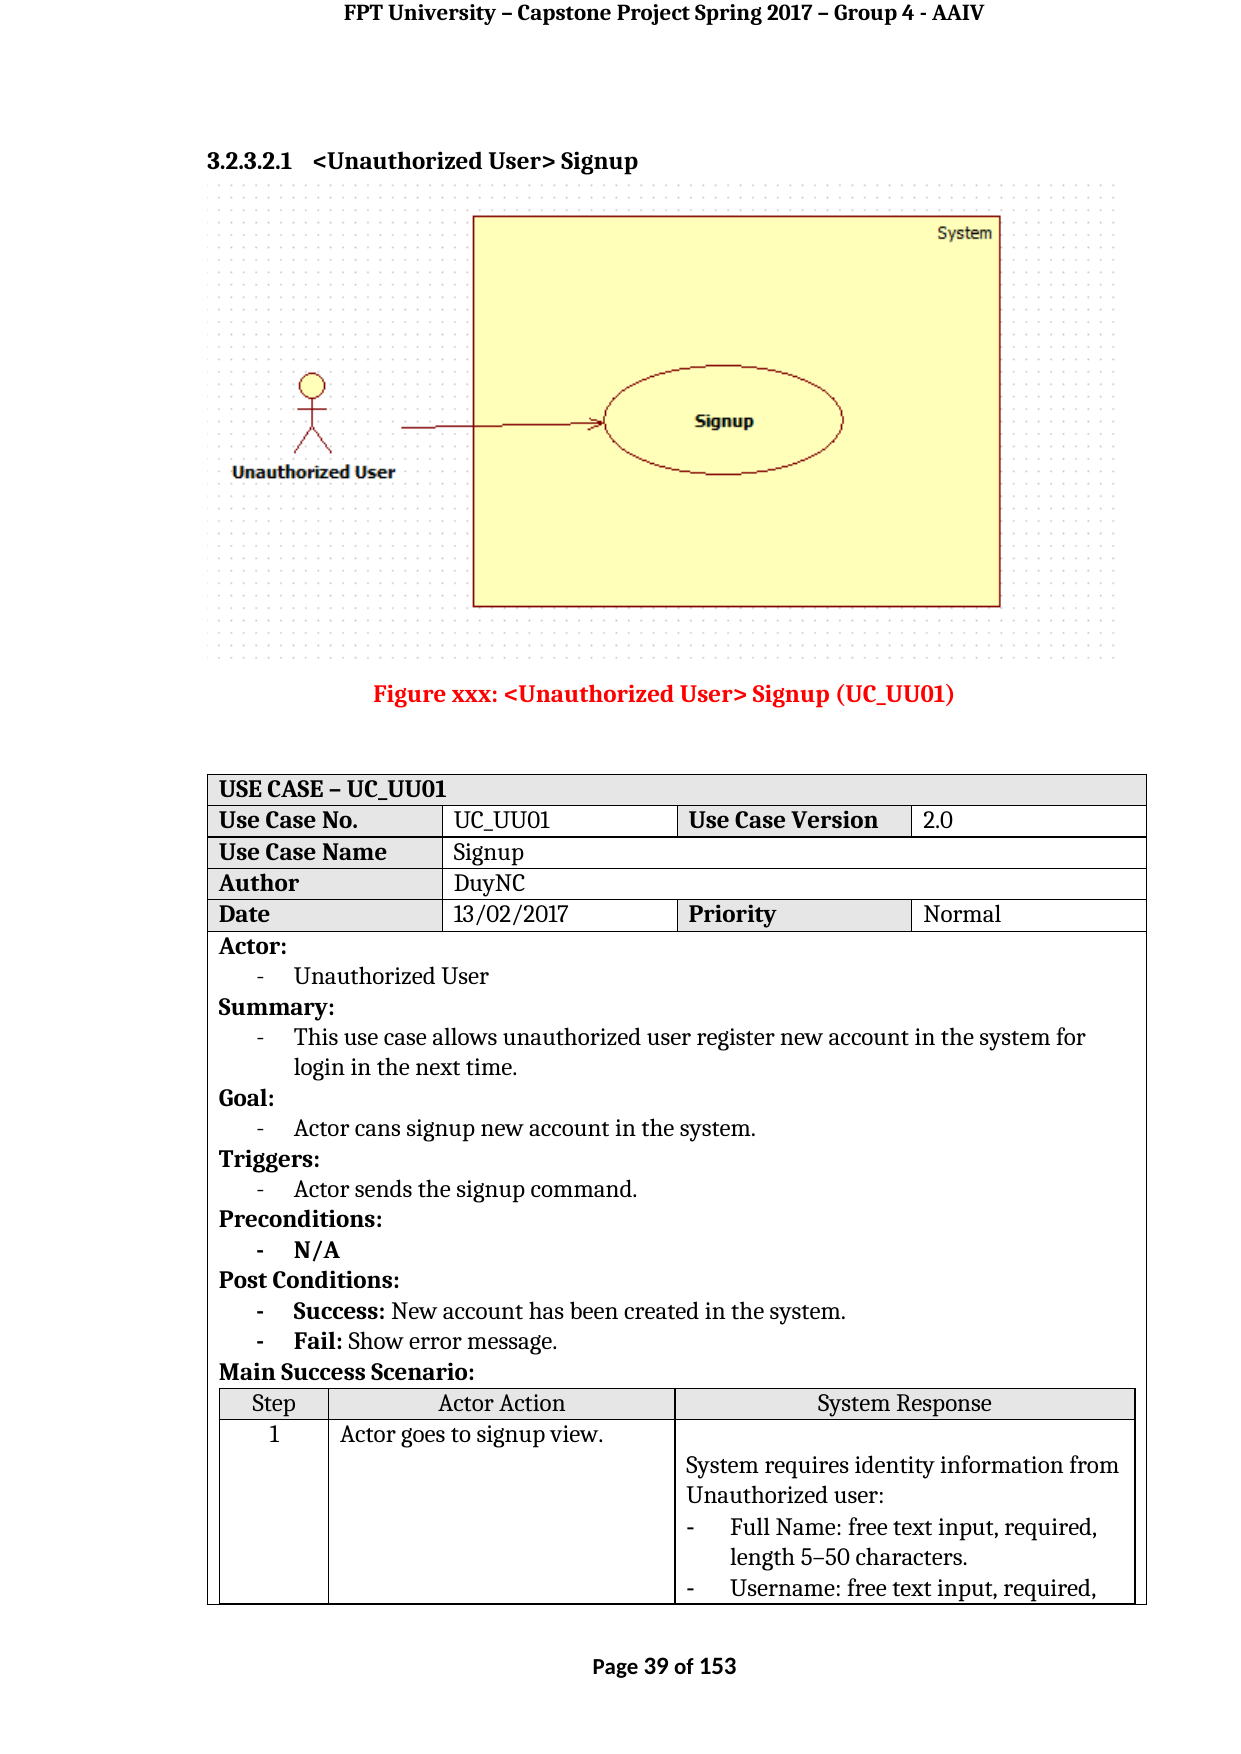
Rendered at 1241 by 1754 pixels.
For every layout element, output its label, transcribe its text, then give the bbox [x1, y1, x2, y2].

table_cell 2.0 [912, 806, 1146, 836]
text Figure xxx: <Unauthorized User> Signup (UC_UU01) [207, 679, 1122, 708]
table_cell Priority [678, 900, 911, 931]
table_cell Use Case Version [678, 806, 911, 836]
subtitle <Unauthorized User> Signup [207, 147, 1122, 176]
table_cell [208, 932, 1146, 1604]
table_cell 13/02/2017 [443, 900, 677, 931]
table_cell Use Case No. [208, 806, 442, 836]
table_cell Use Case Name [208, 838, 442, 868]
table_cell UC_UU01 [443, 806, 677, 836]
table_cell DuyNC [443, 869, 1146, 899]
table_cell Signup [443, 838, 1146, 868]
table_cell Author [208, 869, 442, 899]
picture [207, 177, 1122, 662]
table_cell Date [208, 900, 442, 931]
table_header USE CASE – UC_UU01 [208, 775, 1146, 805]
table_cell Normal [912, 900, 1146, 931]
